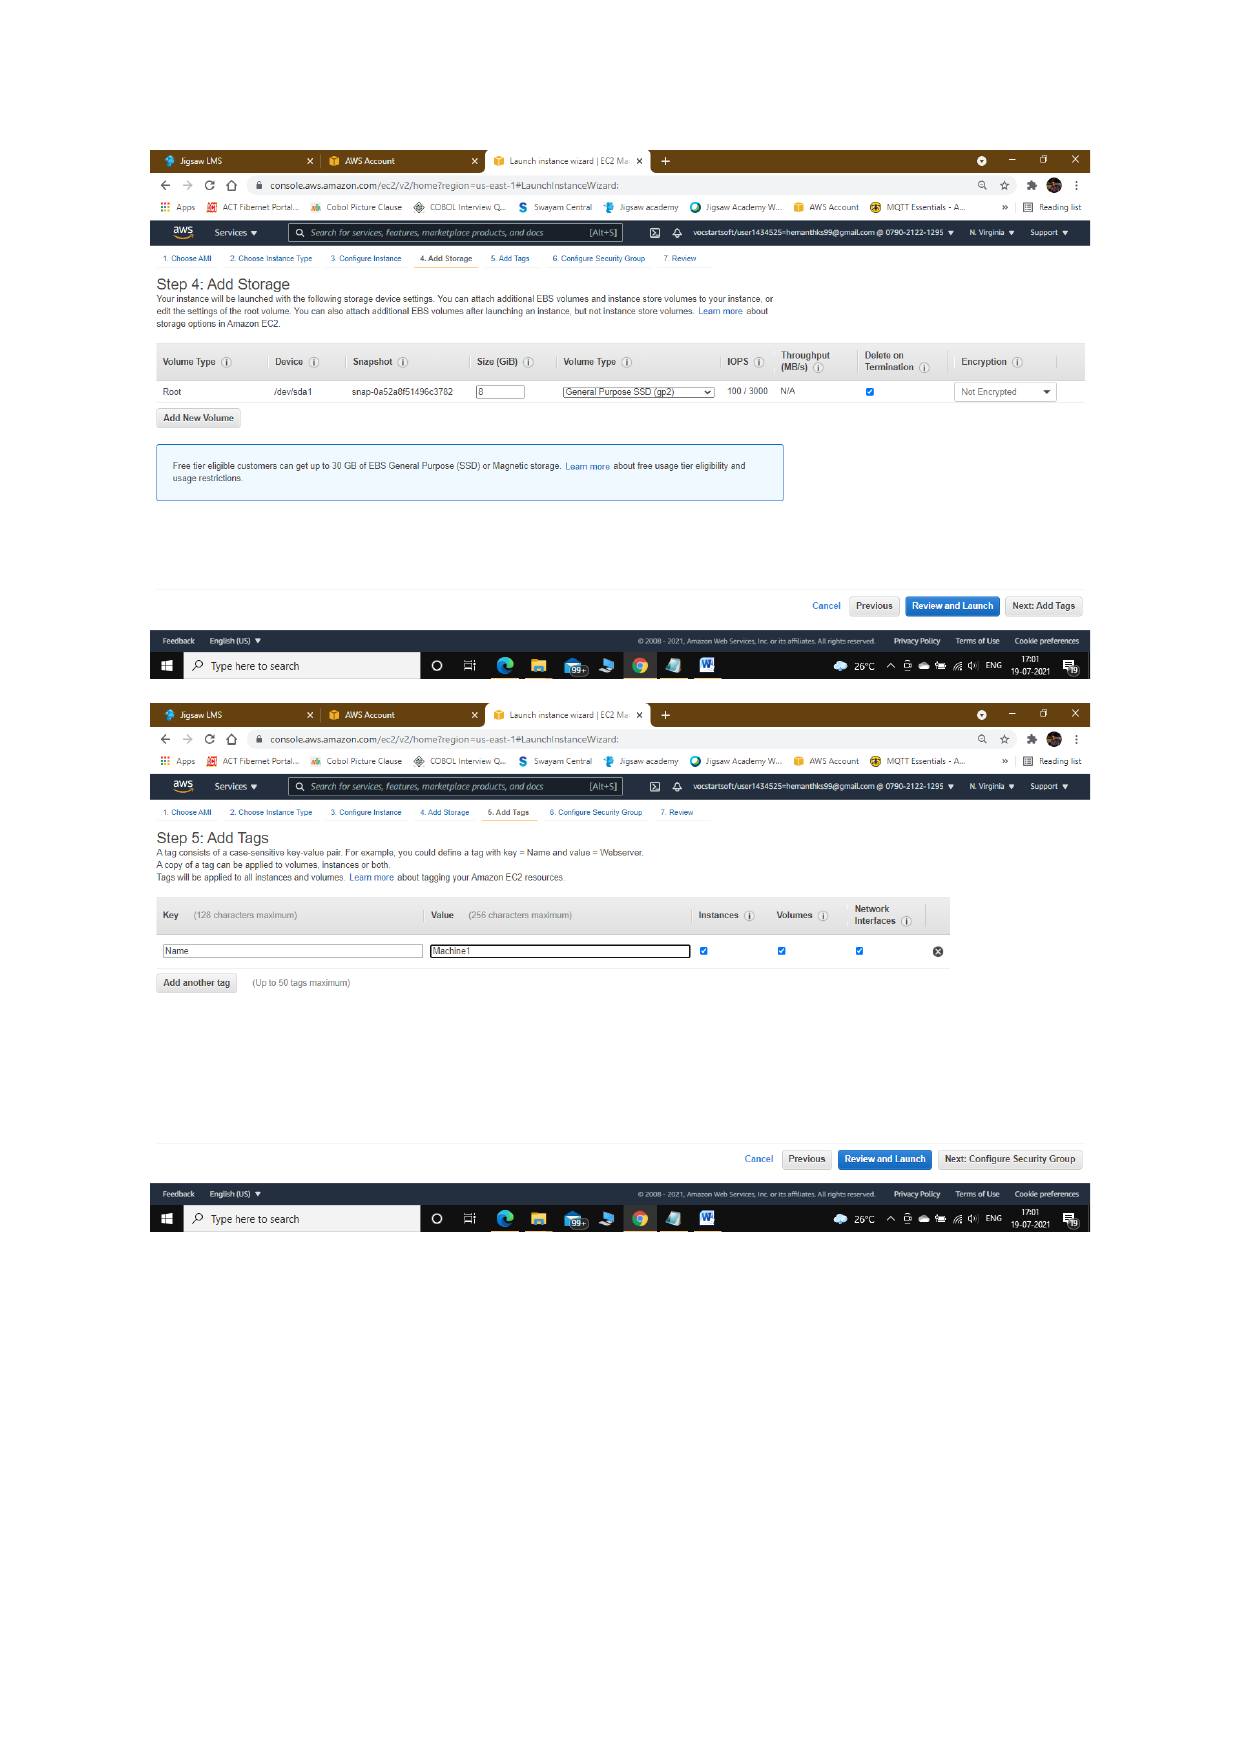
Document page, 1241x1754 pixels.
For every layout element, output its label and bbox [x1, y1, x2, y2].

picture [150, 703, 1091, 1232]
picture [150, 150, 1091, 679]
